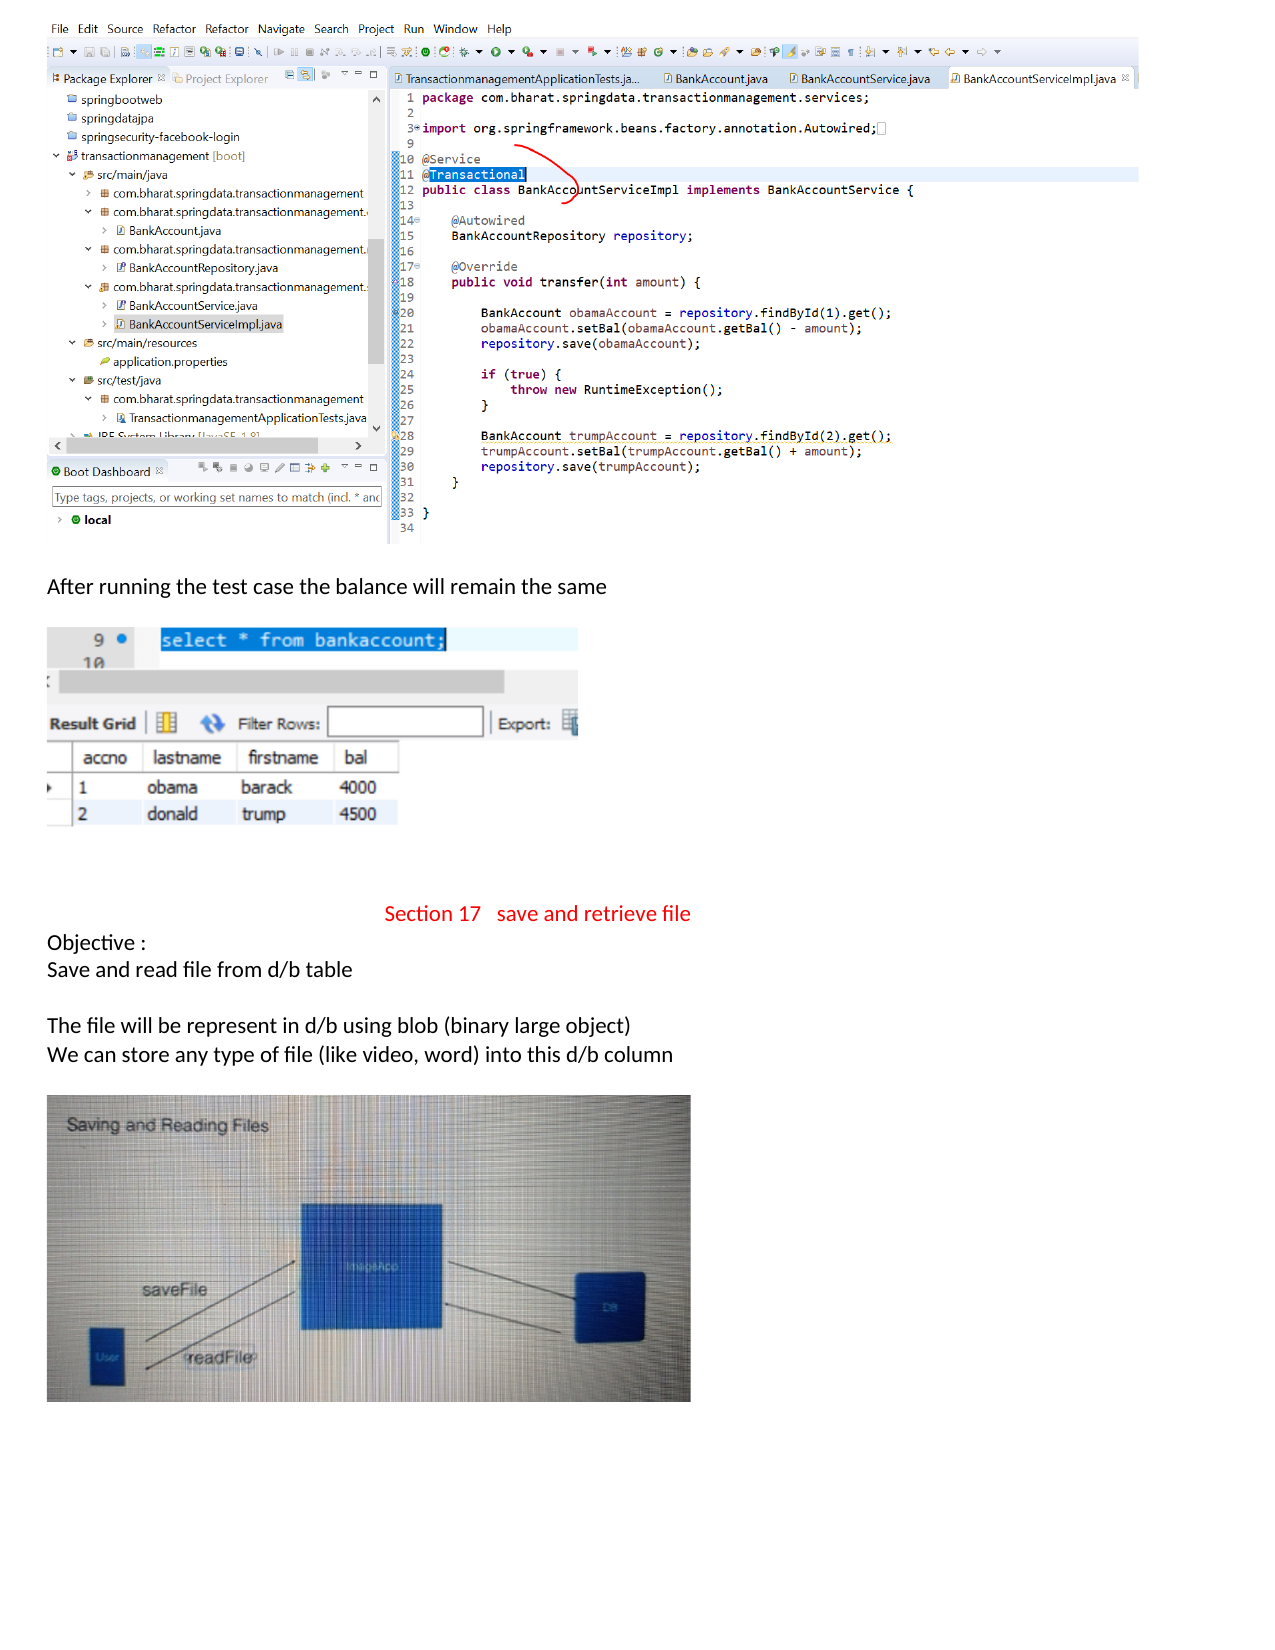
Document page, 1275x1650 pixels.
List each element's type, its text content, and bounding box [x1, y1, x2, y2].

picture [46, 1095, 691, 1402]
picture [46, 627, 579, 872]
text We can store any type of file (like video, word) into this d/b column [47, 1040, 1237, 1068]
text After running the test case the balance will remain the same [47, 572, 1237, 600]
text Objective : [47, 928, 1237, 956]
text Section 17 save and retrieve file [384, 899, 1237, 928]
text The file will be represent in d/b using blob (binary large object) [47, 1012, 1237, 1040]
text Save and read file from d/b table [47, 956, 1237, 984]
picture [46, 18, 1139, 544]
